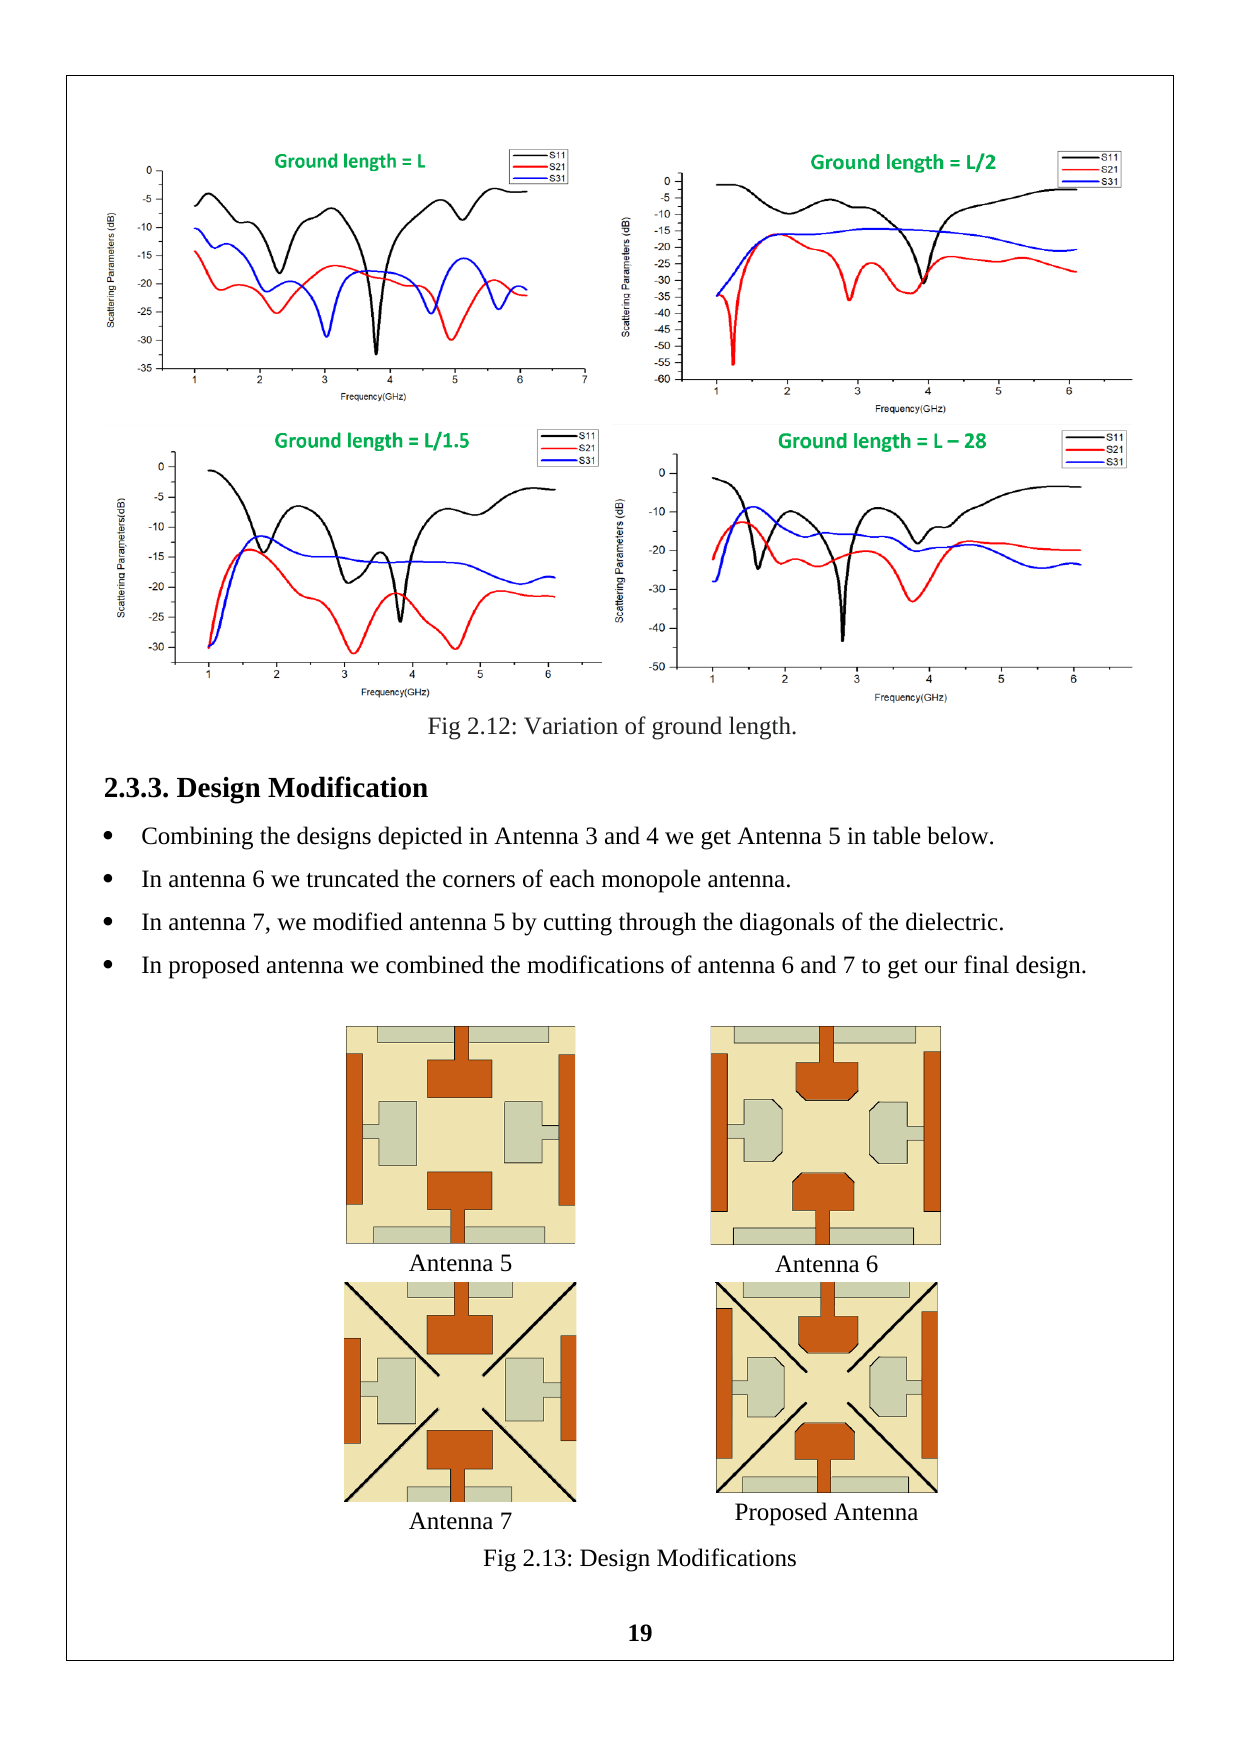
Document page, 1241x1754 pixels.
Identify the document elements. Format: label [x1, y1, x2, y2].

picture [345, 1025, 576, 1244]
picture [715, 1282, 938, 1493]
picture [613, 419, 1133, 706]
picture [344, 1282, 577, 1502]
picture [613, 142, 1133, 416]
picture [710, 1025, 942, 1246]
picture [103, 419, 602, 700]
table_header [67, 76, 1173, 1660]
picture [103, 142, 589, 403]
